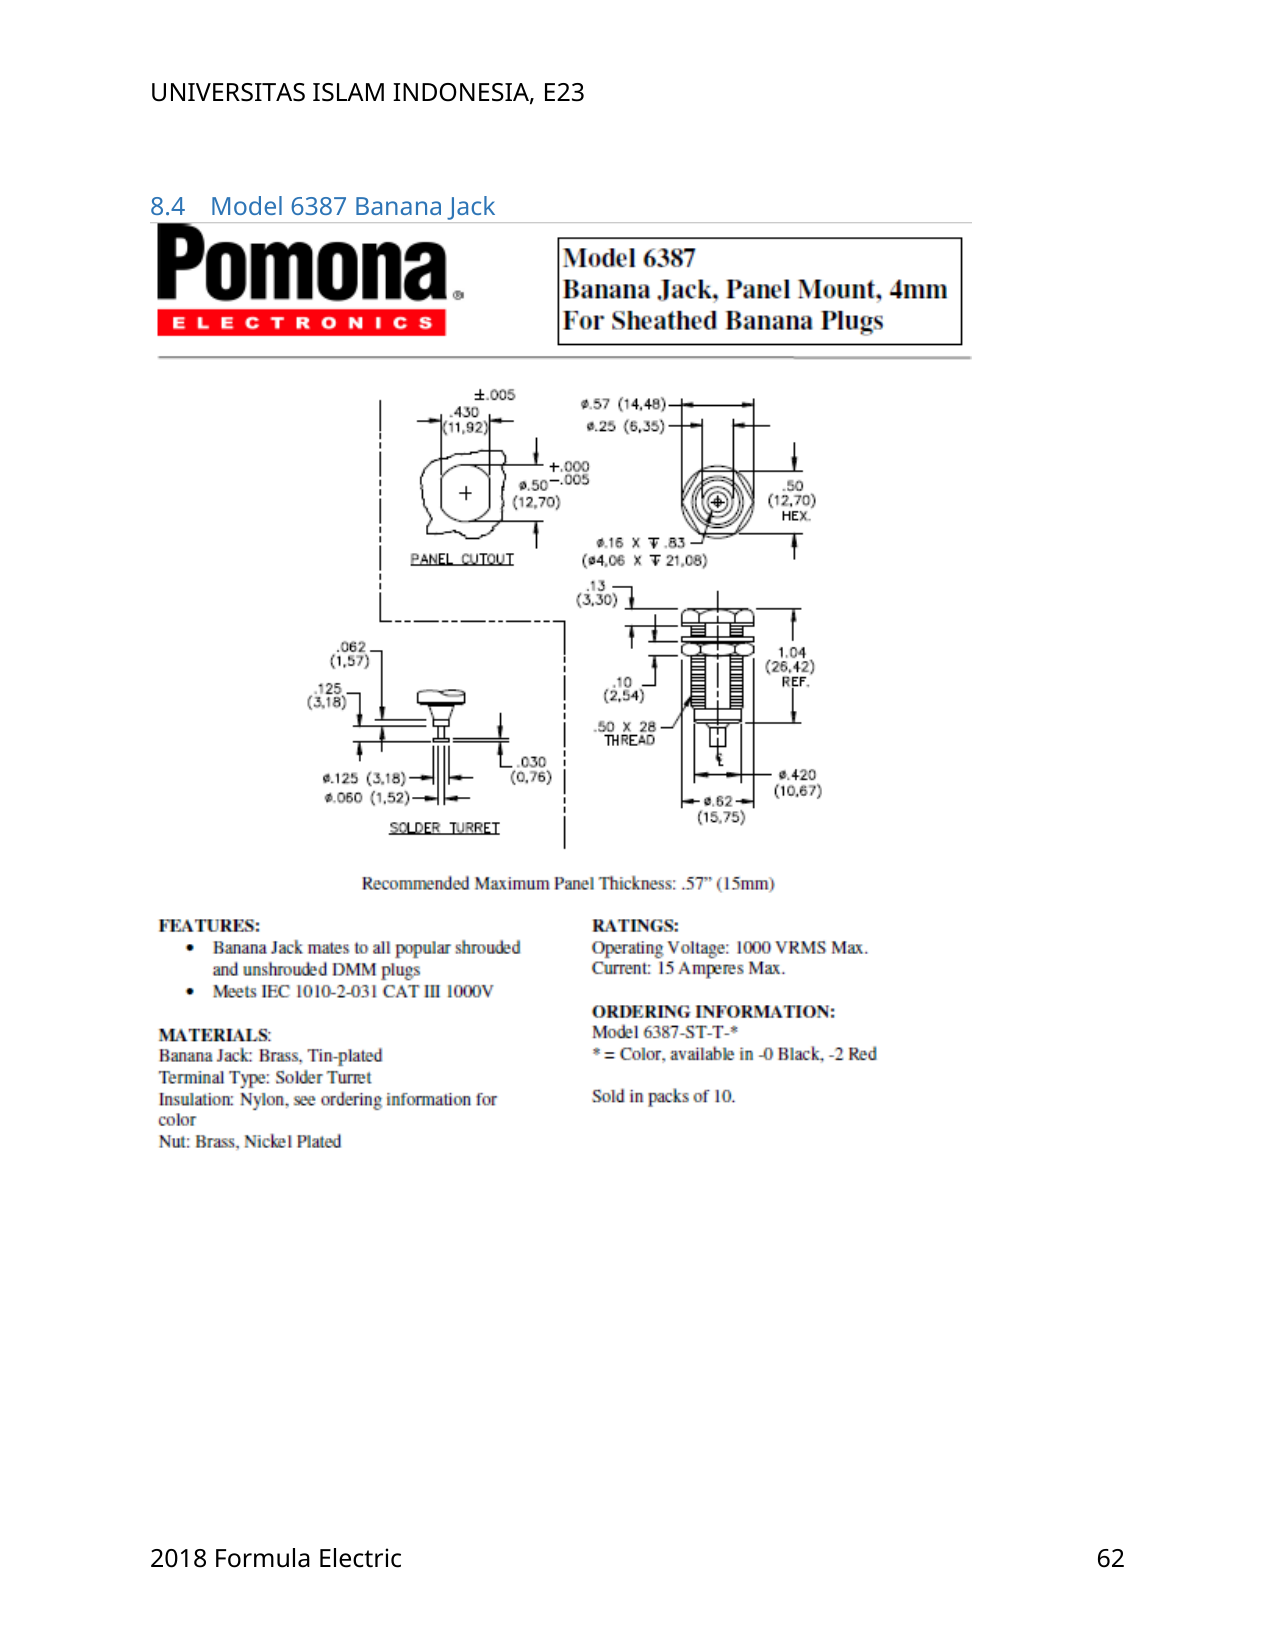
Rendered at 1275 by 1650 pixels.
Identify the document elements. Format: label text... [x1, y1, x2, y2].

picture [150, 222, 972, 1162]
subtitle Model 6387 Banana Jack [150, 188, 1125, 222]
